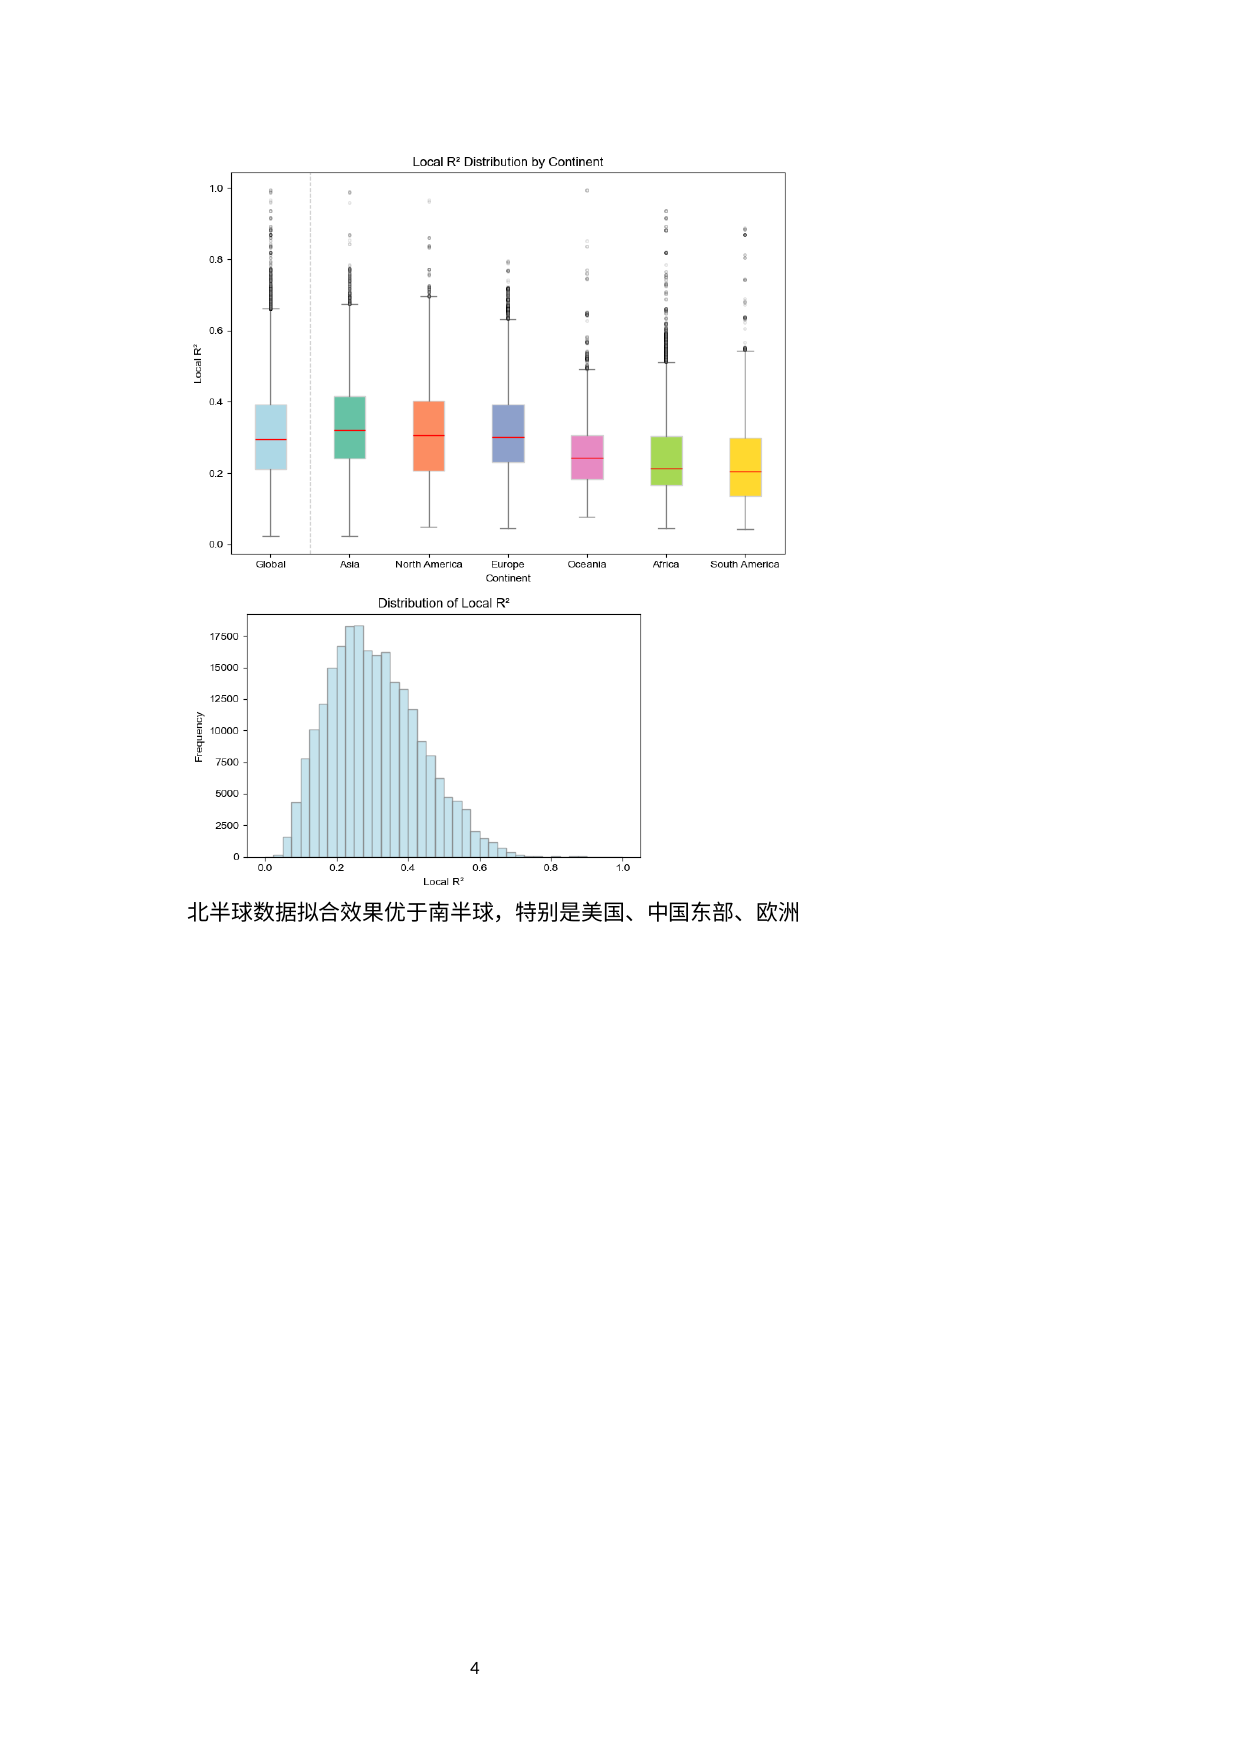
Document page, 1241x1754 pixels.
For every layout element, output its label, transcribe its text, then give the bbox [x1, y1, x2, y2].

list 北半球数据拟合效果优于南半球，特别是美国、中国东部、欧洲 [187, 895, 1053, 927]
picture [187, 150, 792, 895]
